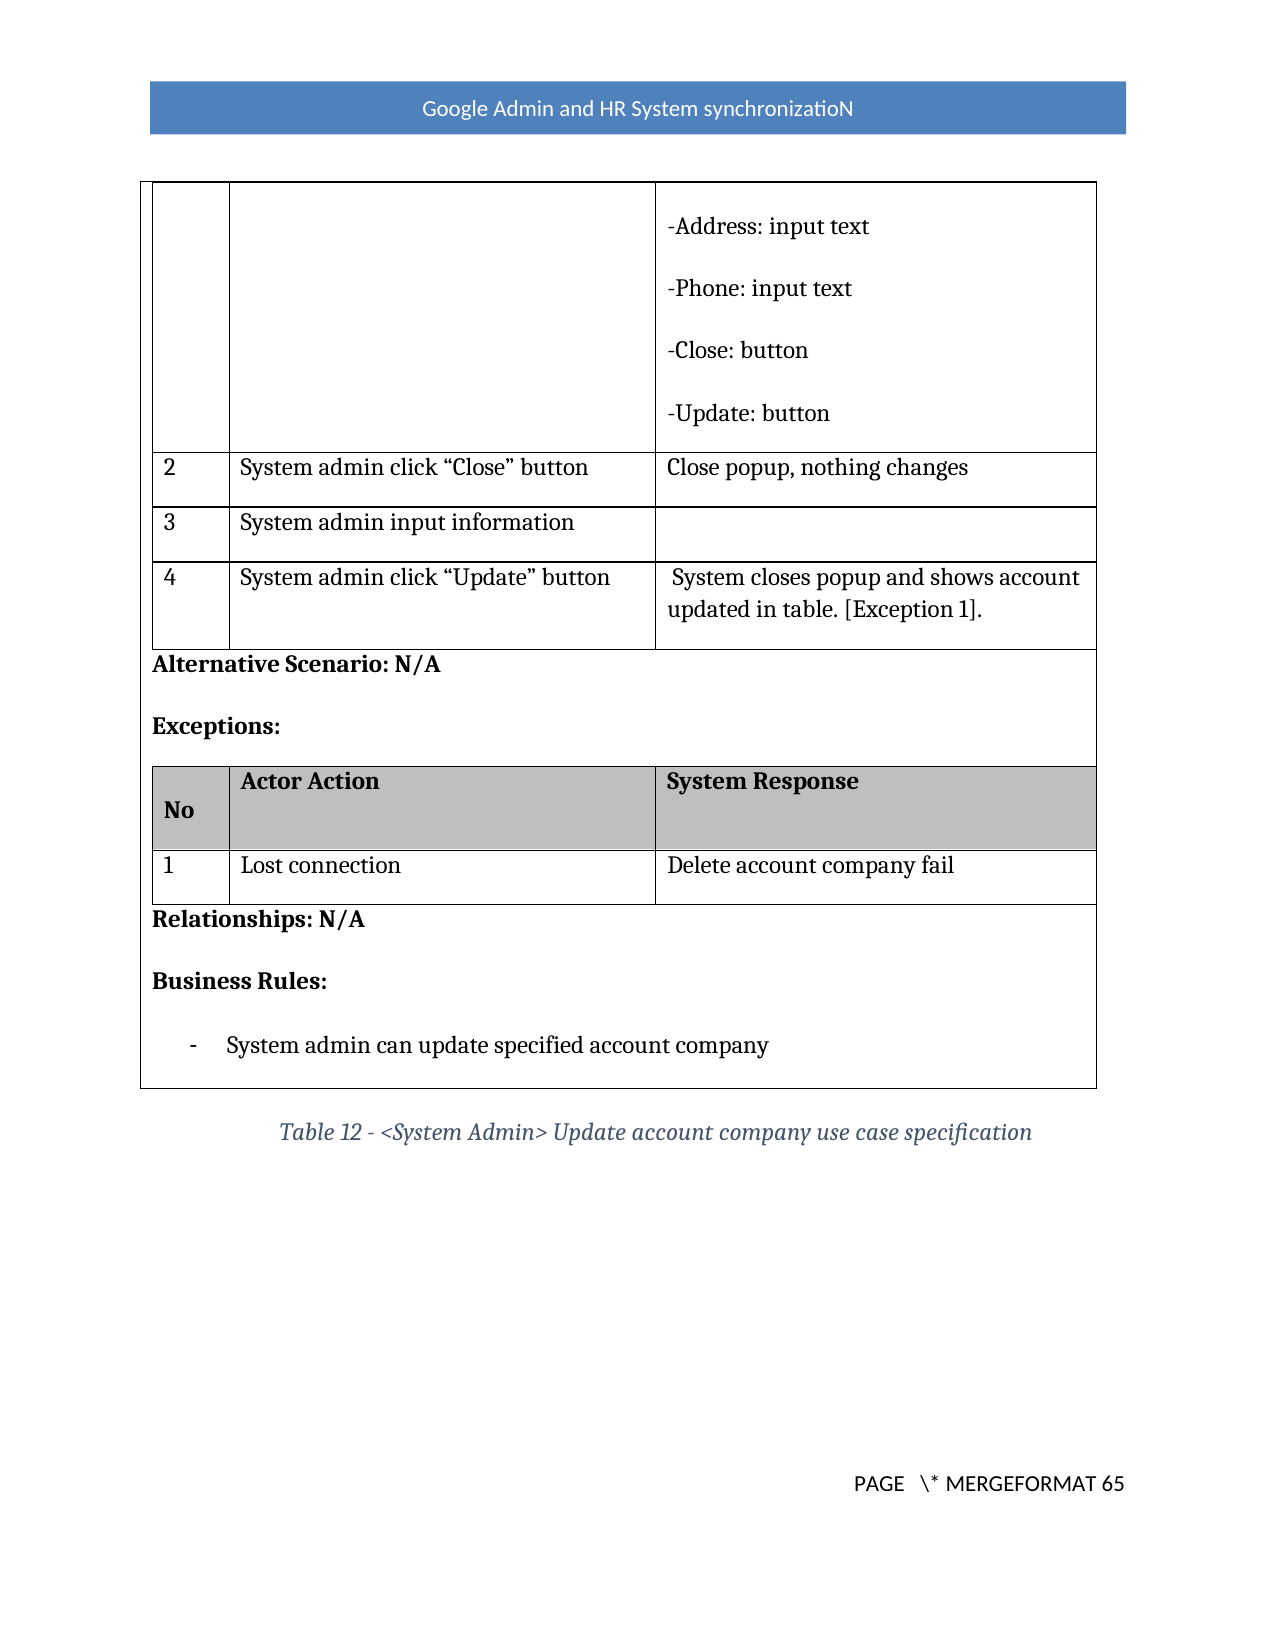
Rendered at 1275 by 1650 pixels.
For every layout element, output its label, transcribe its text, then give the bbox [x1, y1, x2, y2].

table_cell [141, 182, 1096, 1087]
text Table 12 - <System Admin> Update account company use case specification [187, 1118, 1125, 1146]
